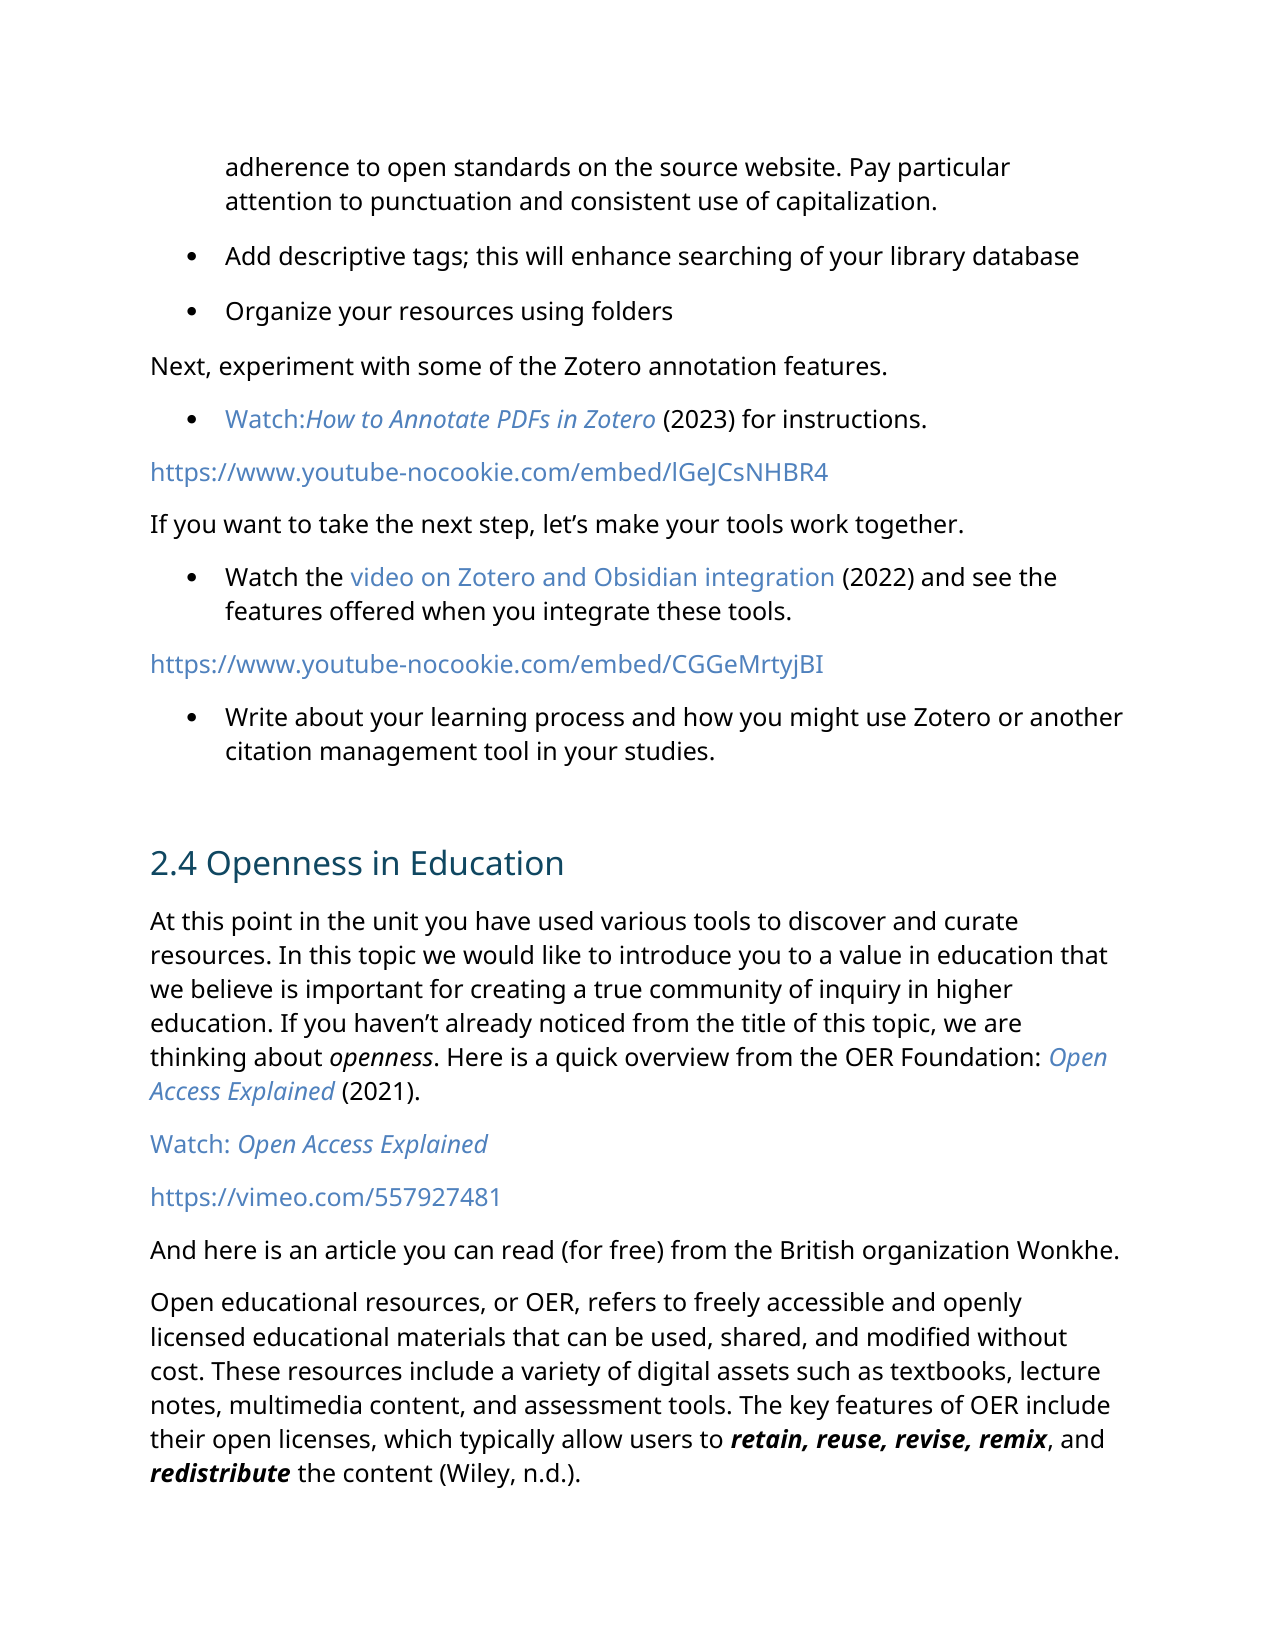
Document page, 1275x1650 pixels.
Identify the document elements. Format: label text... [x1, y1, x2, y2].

text https://www.youtube-nocookie.com/embed/CGGeMrtyjBI [150, 647, 1125, 681]
text Watch: Open Access Explained [150, 1127, 1125, 1161]
text https://vimeo.com/557927481 [150, 1179, 1125, 1213]
list Organize your resources using folders [187, 294, 1125, 328]
text https://www.youtube-nocookie.com/embed/lGeJCsNHBR4 [150, 454, 1125, 488]
text Next, experiment with some of the Zotero annotation features. [150, 349, 1125, 383]
text And here is an article you can read (for free) from the British organization Wonkhe. [150, 1232, 1125, 1266]
subtitle 2.4 Openness in Education [150, 839, 1125, 885]
list Add descriptive tags; this will enhance searching of your library database [187, 239, 1125, 273]
text Open educational resources, or OER, refers to freely accessible and openly licensed educational materials that can be used, shared, and modified without cost. These resources include a variety of digital assets such as textbooks, lecture notes, multimedia content, and assessment tools. The key features of OER include their open licenses, which typically allow users to retain, reuse, revise, remix, and redistribute the content (Wiley, n.d.). [150, 1285, 1125, 1489]
list Watch the video on Zotero and Obsidian integration (2022) and see the features offered when you integrate these tools. [187, 560, 1125, 628]
list Write about your learning process and how you might use Zotero or another citation management tool in your studies. [187, 700, 1125, 768]
text At this point in the unit you have used various tools to discover and curate resources. In this topic we would like to introduce you to a value in education that we believe is important for creating a true community of inquiry in higher education. If you haven’t already noticed from the title of this topic, we are thinking about openness. Here is a quick overview from the OER Foundation: Open Access Explained (2021). [150, 903, 1125, 1108]
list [187, 150, 1125, 218]
text If you want to take the next step, let’s make your tools work together. [150, 507, 1125, 541]
list Watch:How to Annotate PDFs in Zotero (2023) for instructions. [187, 402, 1125, 436]
